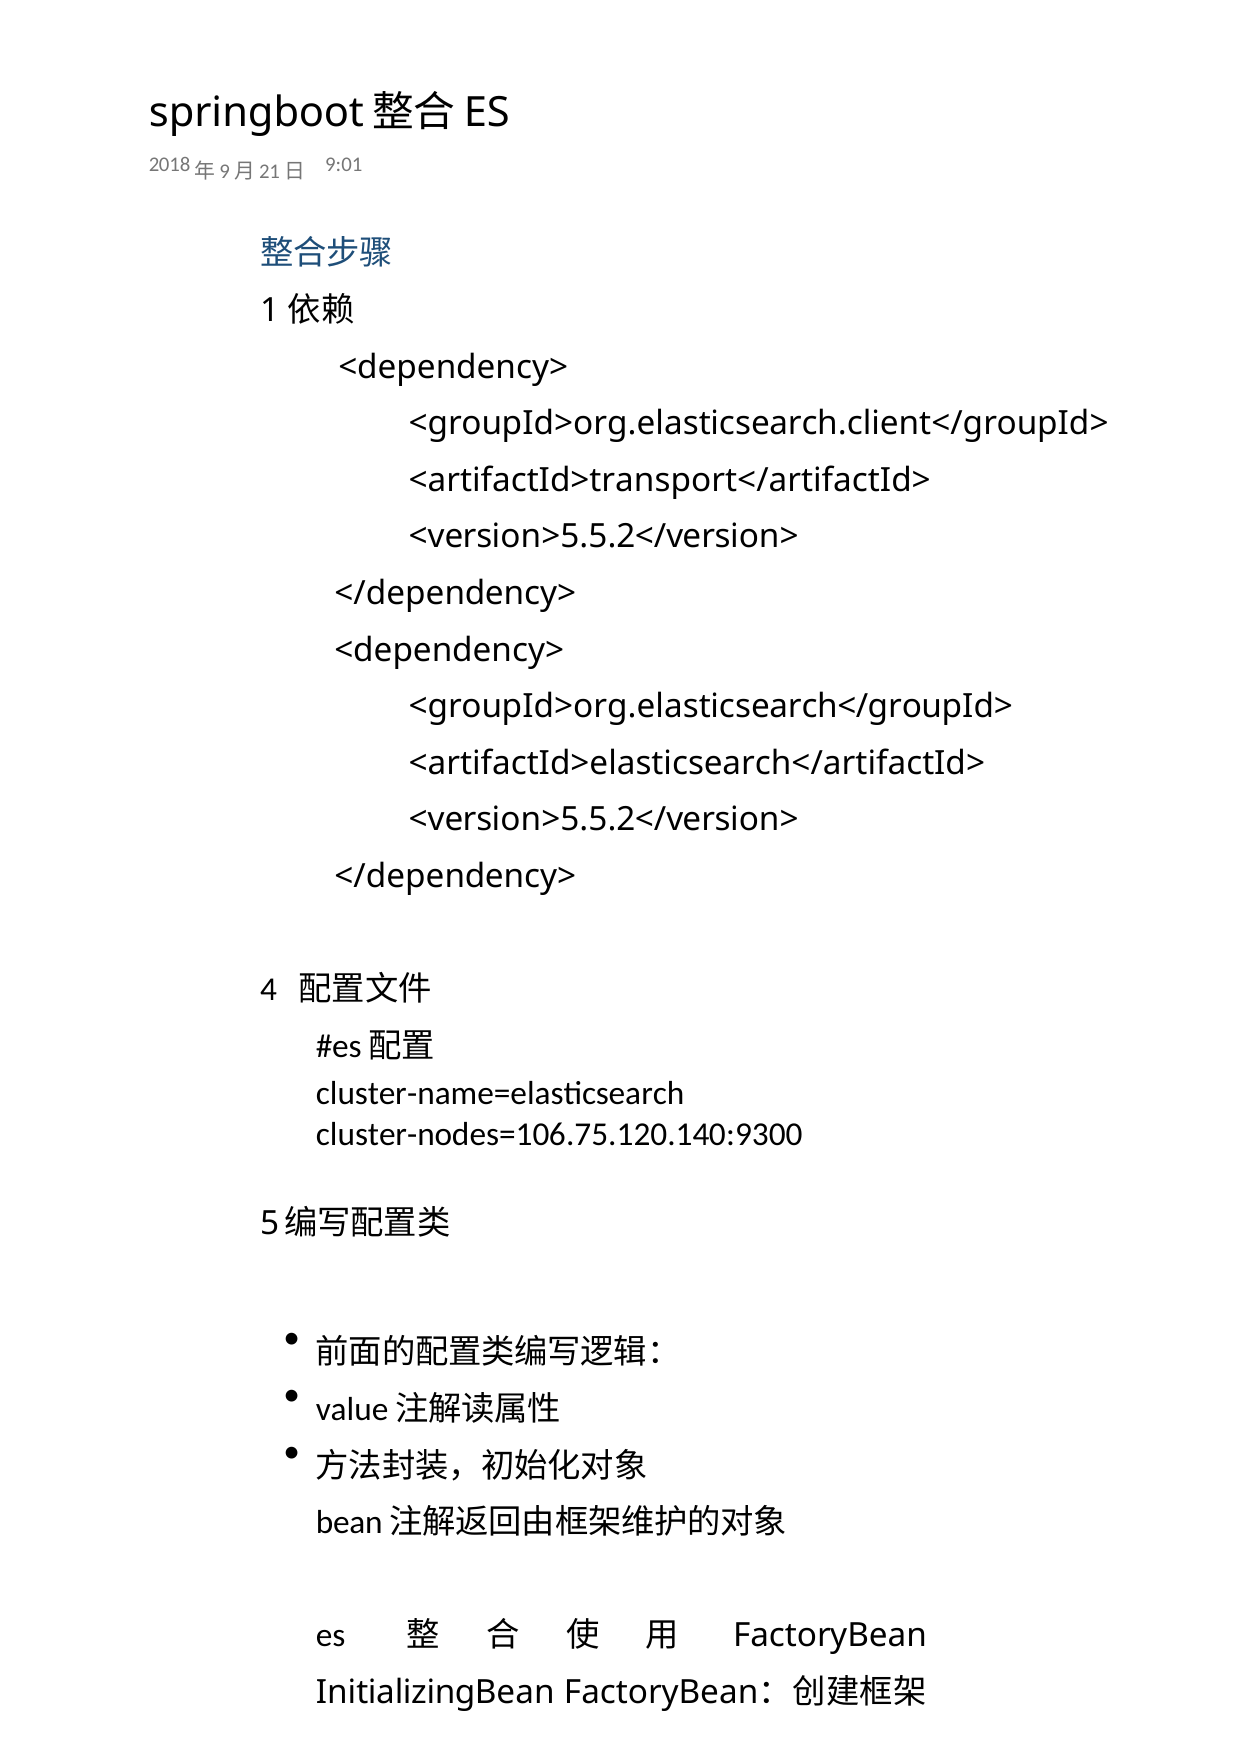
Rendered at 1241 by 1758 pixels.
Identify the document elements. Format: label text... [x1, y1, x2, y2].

list 编写配置类 [260, 1198, 1131, 1244]
text 1 依赖 [260, 286, 1131, 330]
text 前面的配置类编写逻辑： [316, 1328, 1131, 1373]
text springboot整合ES [148, 81, 1131, 138]
text 方法封装，初始化对象 [316, 1442, 1131, 1486]
text cluster-nodes=106.75.120.140:9300 [316, 1113, 1131, 1153]
list 配置文件 [260, 964, 1131, 1010]
text 整合步骤 [260, 229, 1131, 274]
text value注解读属性 [316, 1383, 1131, 1429]
text cluster-name=elasticsearch [316, 1073, 1131, 1113]
text <groupId>org.elasticsearch.client</groupId> <artifactId>transport</artifactId> [408, 389, 1131, 502]
text <groupId>org.elasticsearch</groupId> <artifactId>elasticsearch</artifactId> [408, 672, 1037, 786]
text <dependency> [338, 343, 1131, 387]
text #es配置 [316, 1021, 1131, 1067]
text bean注解返回由框架维护的对象 [316, 1497, 1131, 1543]
text 2018年9月21日 9:01 [148, 151, 1131, 184]
text <version>5.5.2</version> </dependency> [334, 502, 822, 616]
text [316, 1602, 927, 1715]
text <dependency> [334, 626, 1131, 670]
text • [283, 1373, 299, 1414]
text <version>5.5.2</version> </dependency> [334, 786, 822, 899]
text • [283, 1430, 299, 1471]
text • [283, 1316, 299, 1357]
